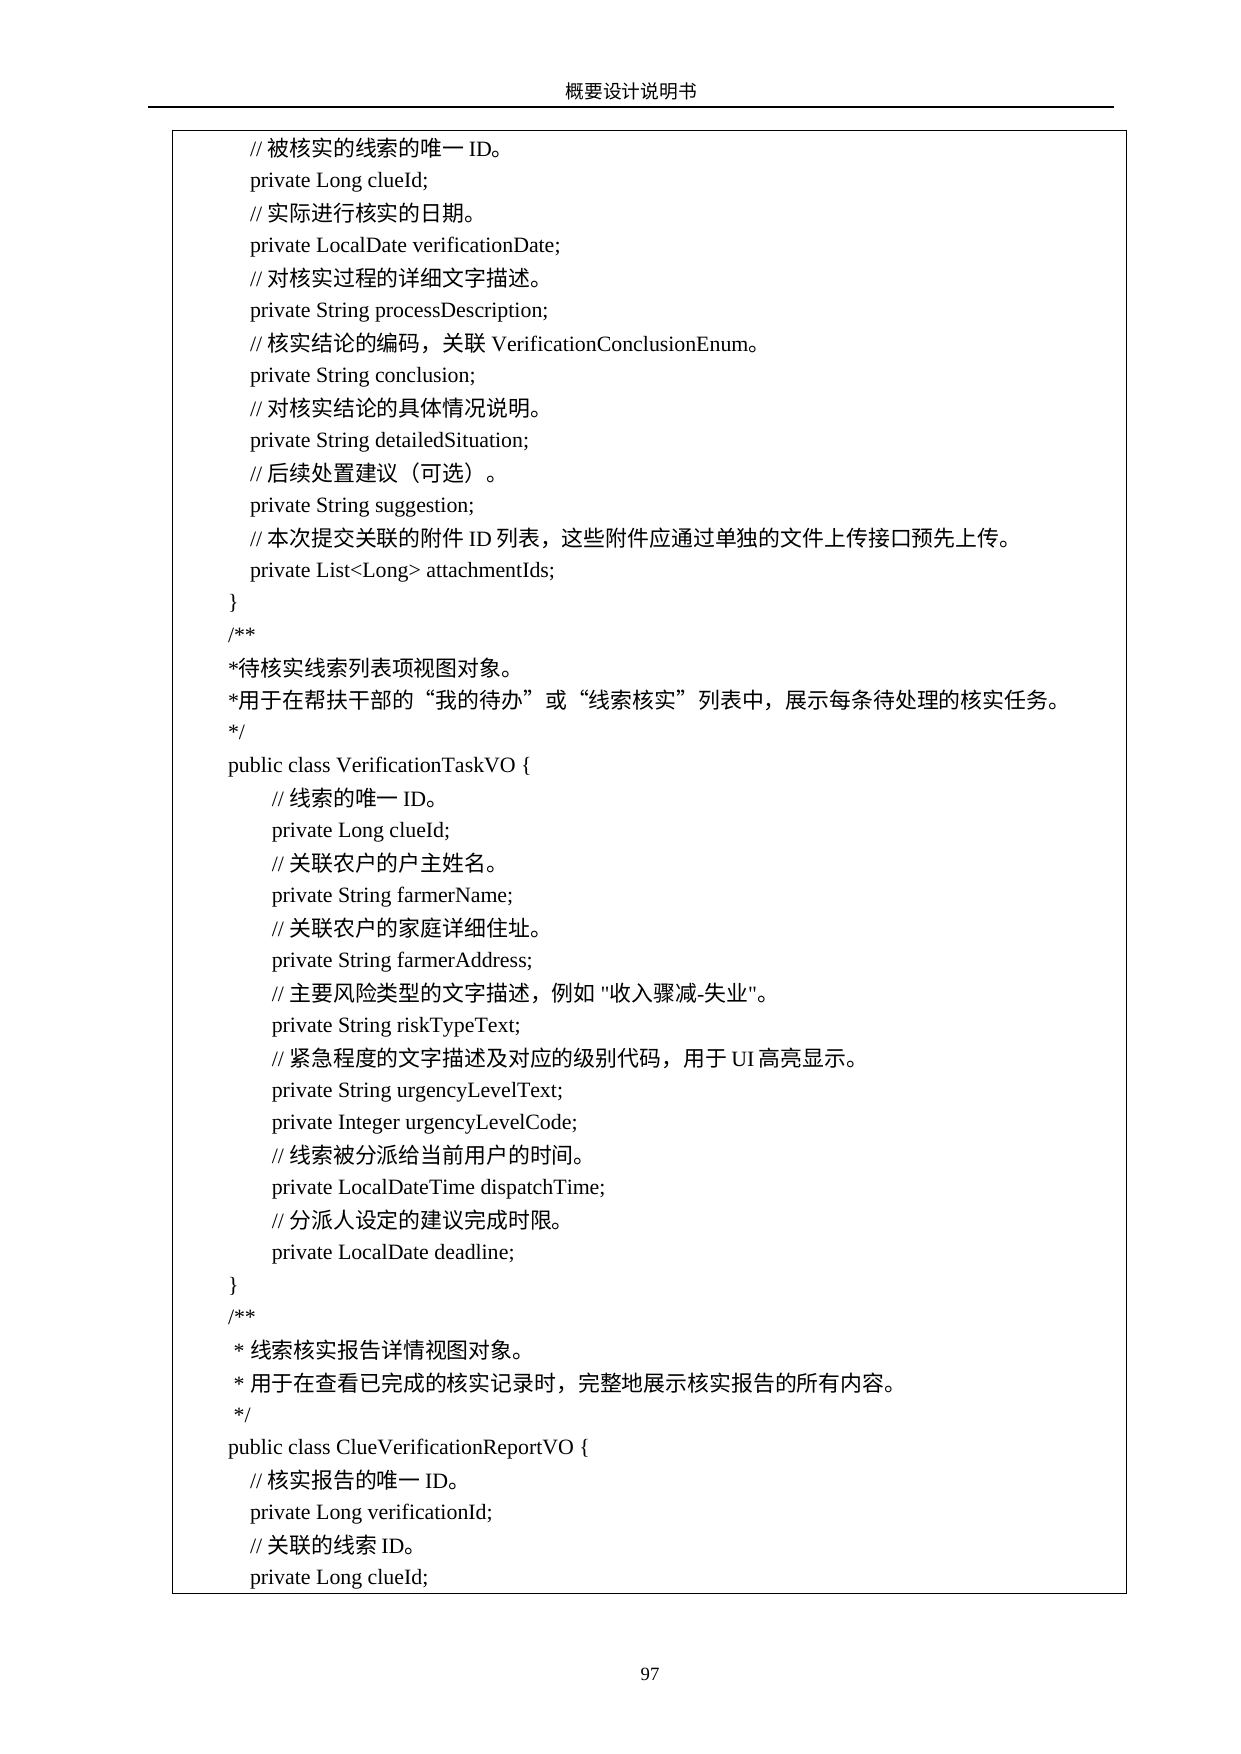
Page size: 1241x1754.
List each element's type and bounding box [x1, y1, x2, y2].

table_header [173, 131, 1126, 1593]
